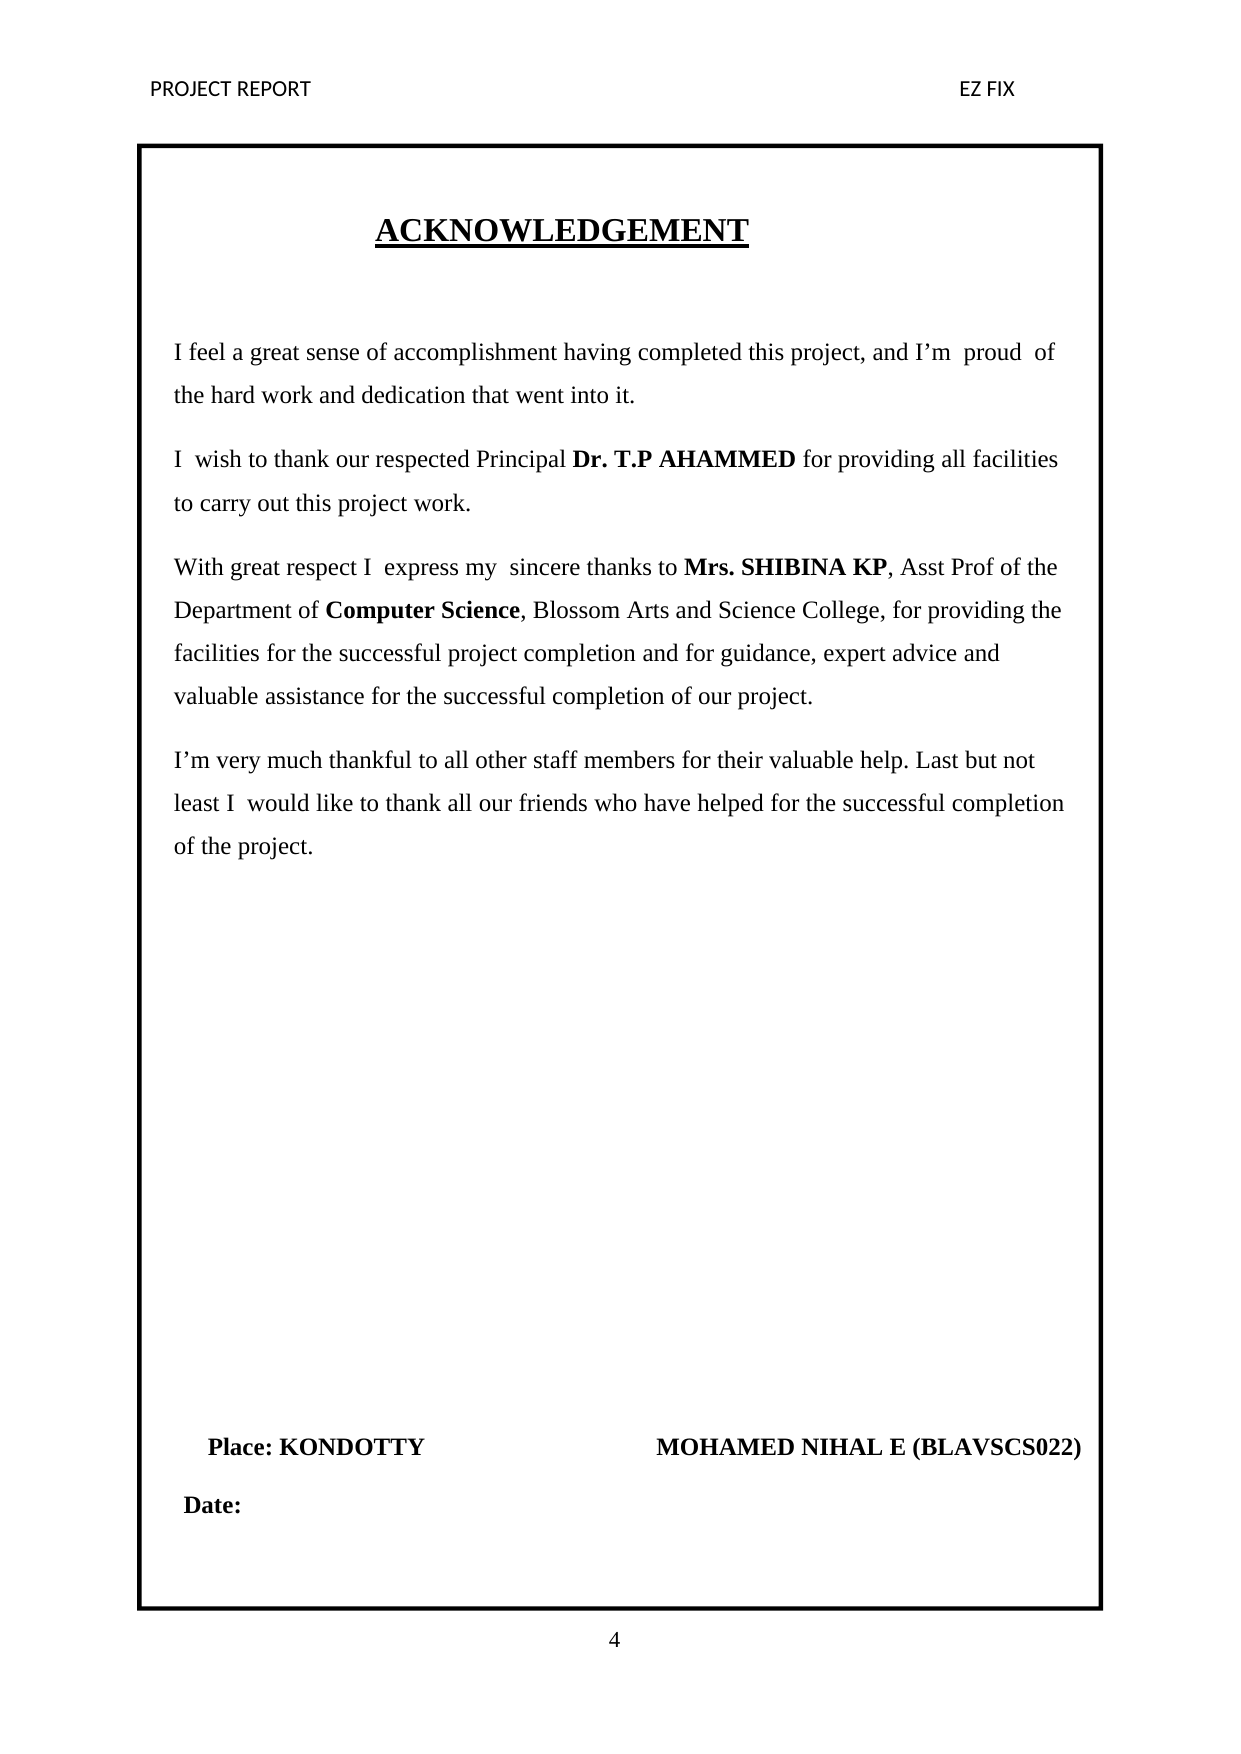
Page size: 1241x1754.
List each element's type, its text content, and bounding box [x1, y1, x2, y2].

text I’m very much thankful to all other staff members for their valuable help. Last but not least I would like to thank all our friends who have helped for the successful completion of the project. [174, 745, 1067, 860]
text ACKNOWLEDGEMENT [375, 211, 1082, 249]
text With great respect I express my sincere thanks to Mrs. SHIBINA KP, Asst Prof of the Department of Computer Science, Blossom Arts and Science College, for providing the facilities for the successful project completion and for guidance, expert advice and valuable assistance for the successful completion of our project. [174, 552, 1067, 710]
subtitle Place: KONDOTTY MOHAMED NIHAL E (BLAVSCS022) [174, 1432, 1082, 1461]
text I wish to thank our respected Principal Dr. T.P AHAMMED for providing all facilities to carry out this project work. [174, 444, 1067, 516]
text I feel a great sense of accomplishment having completed this project, and I’m proud of the hard work and dedication that went into it. [174, 337, 1067, 409]
text Date: [158, 1490, 1082, 1519]
